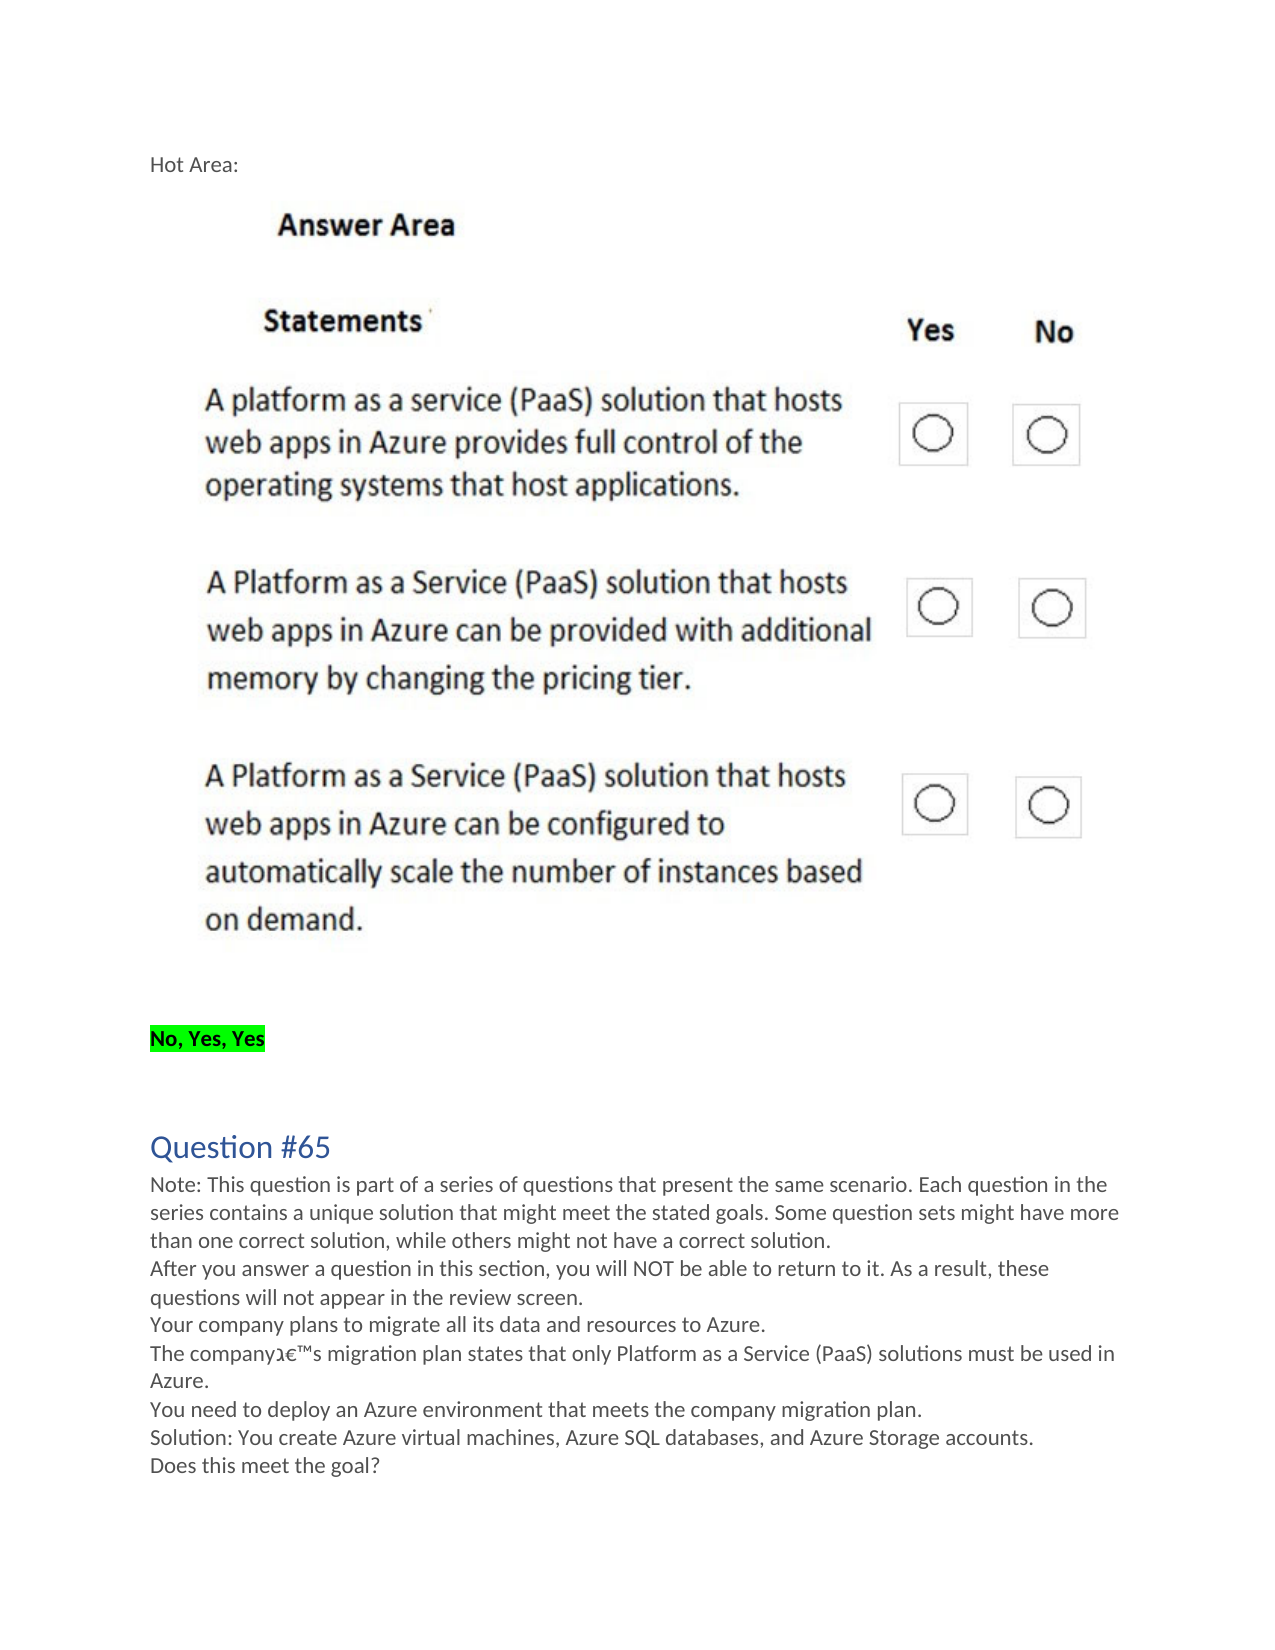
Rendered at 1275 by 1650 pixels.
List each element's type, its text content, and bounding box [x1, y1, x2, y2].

text Note: This question is part of a series of questions that present the same scenario. Each question in the series contains a unique solution that might meet the stated goals. Some question sets might have more than one correct solution, while others might not have a correct solution. After you answer a question in this section, you will NOT be able to return to it. As a result, these questions will not appear in the review screen. Your company plans to migrate all its data and resources to Azure. The companyג€™s migration plan states that only Platform as a Service (PaaS) solutions must be used in Azure. You need to deploy an Azure environment that meets the company migration plan. Solution: You create Azure virtual machines, Azure SQL databases, and Azure Storage accounts. Does this meet the goal? [150, 1171, 1125, 1479]
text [150, 150, 1125, 178]
text No, Yes, Yes [150, 1024, 1125, 1052]
picture [150, 178, 1125, 984]
subtitle Question #65 [150, 1127, 1125, 1167]
